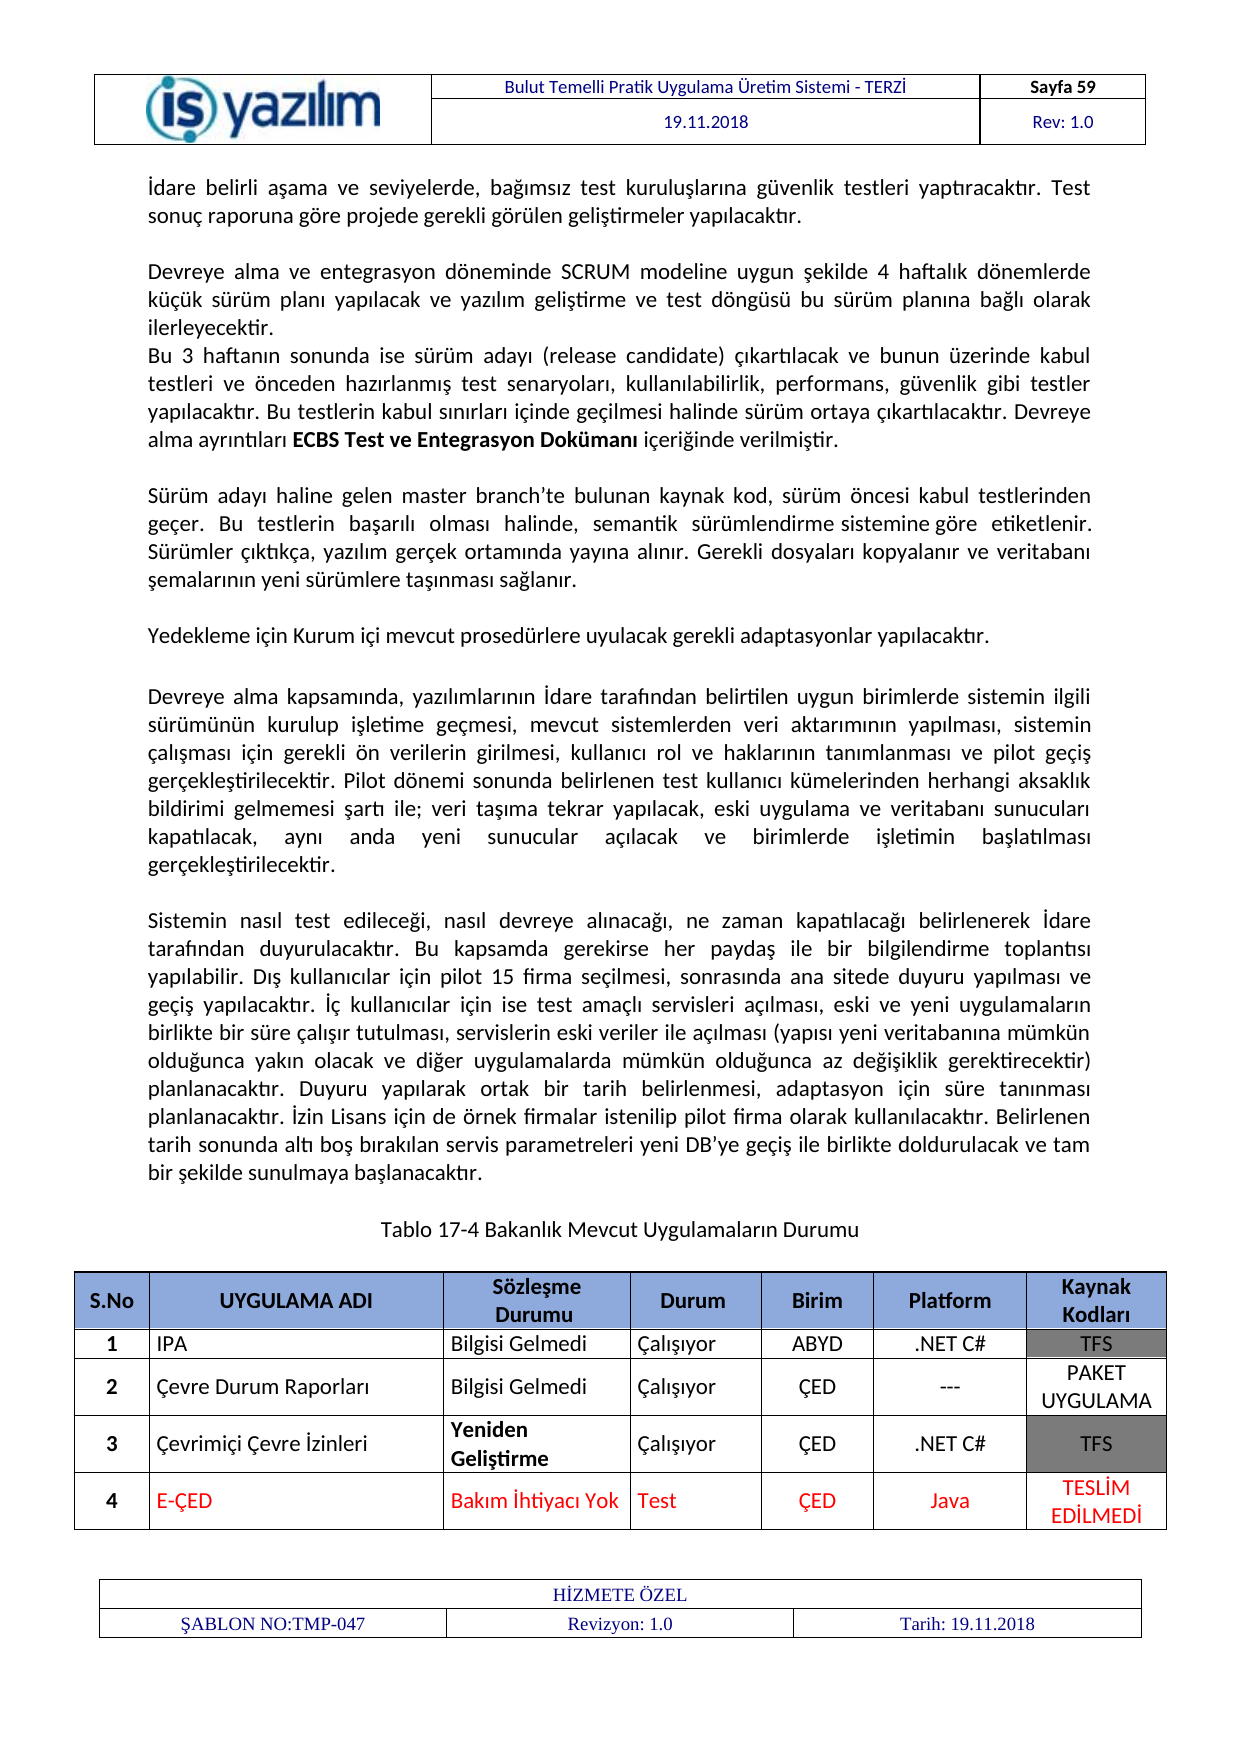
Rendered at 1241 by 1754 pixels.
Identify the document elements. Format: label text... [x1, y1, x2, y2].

table_cell Çalışıyor [631, 1416, 761, 1472]
text Devreye alma ve entegrasyon döneminde SCRUM modeline uygun şekilde 4 haftalık dönemlerde küçük sürüm planı yapılacak ve yazılım geliştirme ve test döngüsü bu sürüm planına bağlı olarak ilerleyecektir. [148, 257, 1093, 341]
text İdare belirli aşama ve seviyelerde, bağımsız test kuruluşlarına güvenlik testleri yaptıracaktır. Test sonuç raporuna göre projede gerekli görülen geliştirmeler yapılacaktır. [148, 173, 1093, 229]
table_cell TESLİM EDİLMEDİ [1027, 1473, 1166, 1529]
table_cell Bilgisi Gelmedi [444, 1330, 630, 1357]
text Bu 3 haftanın sonunda ise sürüm adayı (release candidate) çıkartılacak ve bunun üzerinde kabul testleri ve önceden hazırlanmış test senaryoları, kullanılabilirlik, performans, güvenlik gibi testler yapılacaktır. Bu testlerin kabul sınırları içinde geçilmesi halinde sürüm ortaya çıkartılacaktır. Devreye alma ayrıntıları ECBS Test ve Entegrasyon Dokümanı içeriğinde verilmiştir. [148, 341, 1093, 453]
table_cell 2 [75, 1359, 149, 1414]
text Yedekleme için Kurum içi mevcut prosedürlere uyulacak gerekli adaptasyonlar yapılacaktır. [148, 622, 1093, 649]
table_cell --- [874, 1359, 1026, 1414]
table_cell Bilgisi Gelmedi [444, 1359, 630, 1414]
table_cell Çevrimiçi Çevre İzinleri [150, 1416, 443, 1472]
table_header Kaynak Kodları [1027, 1273, 1166, 1328]
table_cell Çevre Durum Raporları [150, 1359, 443, 1414]
table_cell Yeniden Geliştirme [444, 1416, 630, 1472]
table_cell Bakım İhtiyacı Yok [444, 1473, 630, 1529]
table_cell ÇED [762, 1359, 873, 1414]
text Devreye alma kapsamında, yazılımlarının İdare tarafından belirtilen uygun birimlerde sistemin ilgili sürümünün kurulup işletime geçmesi, mevcut sistemlerden veri aktarımının yapılması, sistemin çalışması için gerekli ön verilerin girilmesi, kullanıcı rol ve haklarının tanımlanması ve pilot geçiş gerçekleştirilecektir. Pilot dönemi sonunda belirlenen test kullanıcı kümelerinden herhangi aksaklık bildirimi gelmemesi şartı ile; veri taşıma tekrar yapılacak, eski uygulama ve veritabanı sunucuları kapatılacak, aynı anda yeni sunucular açılacak ve birimlerde işletimin başlatılması gerçekleştirilecektir. [148, 682, 1093, 878]
table_header Platform [874, 1273, 1026, 1328]
table_cell Test [631, 1473, 761, 1529]
picture [146, 75, 380, 143]
table_cell .NET C# [874, 1416, 1026, 1472]
table_cell Java [874, 1473, 1026, 1529]
table_cell PAKET UYGULAMA [1027, 1359, 1166, 1414]
table_cell Çalışıyor [631, 1330, 761, 1357]
table_header Birim [762, 1273, 873, 1328]
table_cell TFS [1027, 1330, 1166, 1357]
table_cell ÇED [762, 1473, 873, 1529]
table_cell IPA [150, 1330, 443, 1357]
table_cell 4 [75, 1473, 149, 1529]
text Sürüm adayı haline gelen master branch’te bulunan kaynak kod, sürüm öncesi kabul testlerinden geçer. Bu testlerin başarılı olması halinde, semantik sürümlendirme sistemine göre etiketlenir. Sürümler çıktıkça, yazılım gerçek ortamında yayına alınır. Gerekli dosyaları kopyalanır ve veritabanı şemalarının yeni sürümlere taşınması sağlanır. [148, 481, 1093, 593]
table_cell 1 [75, 1330, 149, 1357]
table_cell TFS [1027, 1416, 1166, 1472]
table_cell E-ÇED [150, 1473, 443, 1529]
table_header Sözleşme Durumu [444, 1273, 630, 1328]
table_header UYGULAMA ADI [150, 1273, 443, 1328]
table_cell .NET C# [874, 1330, 1026, 1357]
table_header Durum [631, 1273, 761, 1328]
text Sistemin nasıl test edileceği, nasıl devreye alınacağı, ne zaman kapatılacağı belirlenerek İdare tarafından duyurulacaktır. Bu kapsamda gerekirse her paydaş ile bir bilgilendirme toplantısı yapılabilir. Dış kullanıcılar için pilot 15 firma seçilmesi, sonrasında ana sitede duyuru yapılması ve geçiş yapılacaktır. İç kullanıcılar için ise test amaçlı servisleri açılması, eski ve yeni uygulamaların birlikte bir süre çalışır tutulması, servislerin eski veriler ile açılması (yapısı yeni veritabanına mümkün olduğunca yakın olacak ve diğer uygulamalarda mümkün olduğunca az değişiklik gerektirecektir) planlanacaktır. Duyuru yapılarak ortak bir tarih belirlenmesi, adaptasyon için süre tanınması planlanacaktır. İzin Lisans için de örnek firmalar istenilip pilot firma olarak kullanılacaktır. Belirlenen tarih sonunda altı boş bırakılan servis parametreleri yeni DB’ye geçiş ile birlikte doldurulacak ve tam bir şekilde sunulmaya başlanacaktır. [148, 906, 1093, 1186]
table_header S.No [75, 1273, 149, 1328]
table_cell ABYD [762, 1330, 873, 1357]
table_cell 3 [75, 1416, 149, 1472]
table_cell Çalışıyor [631, 1359, 761, 1414]
table_cell ÇED [762, 1416, 873, 1472]
